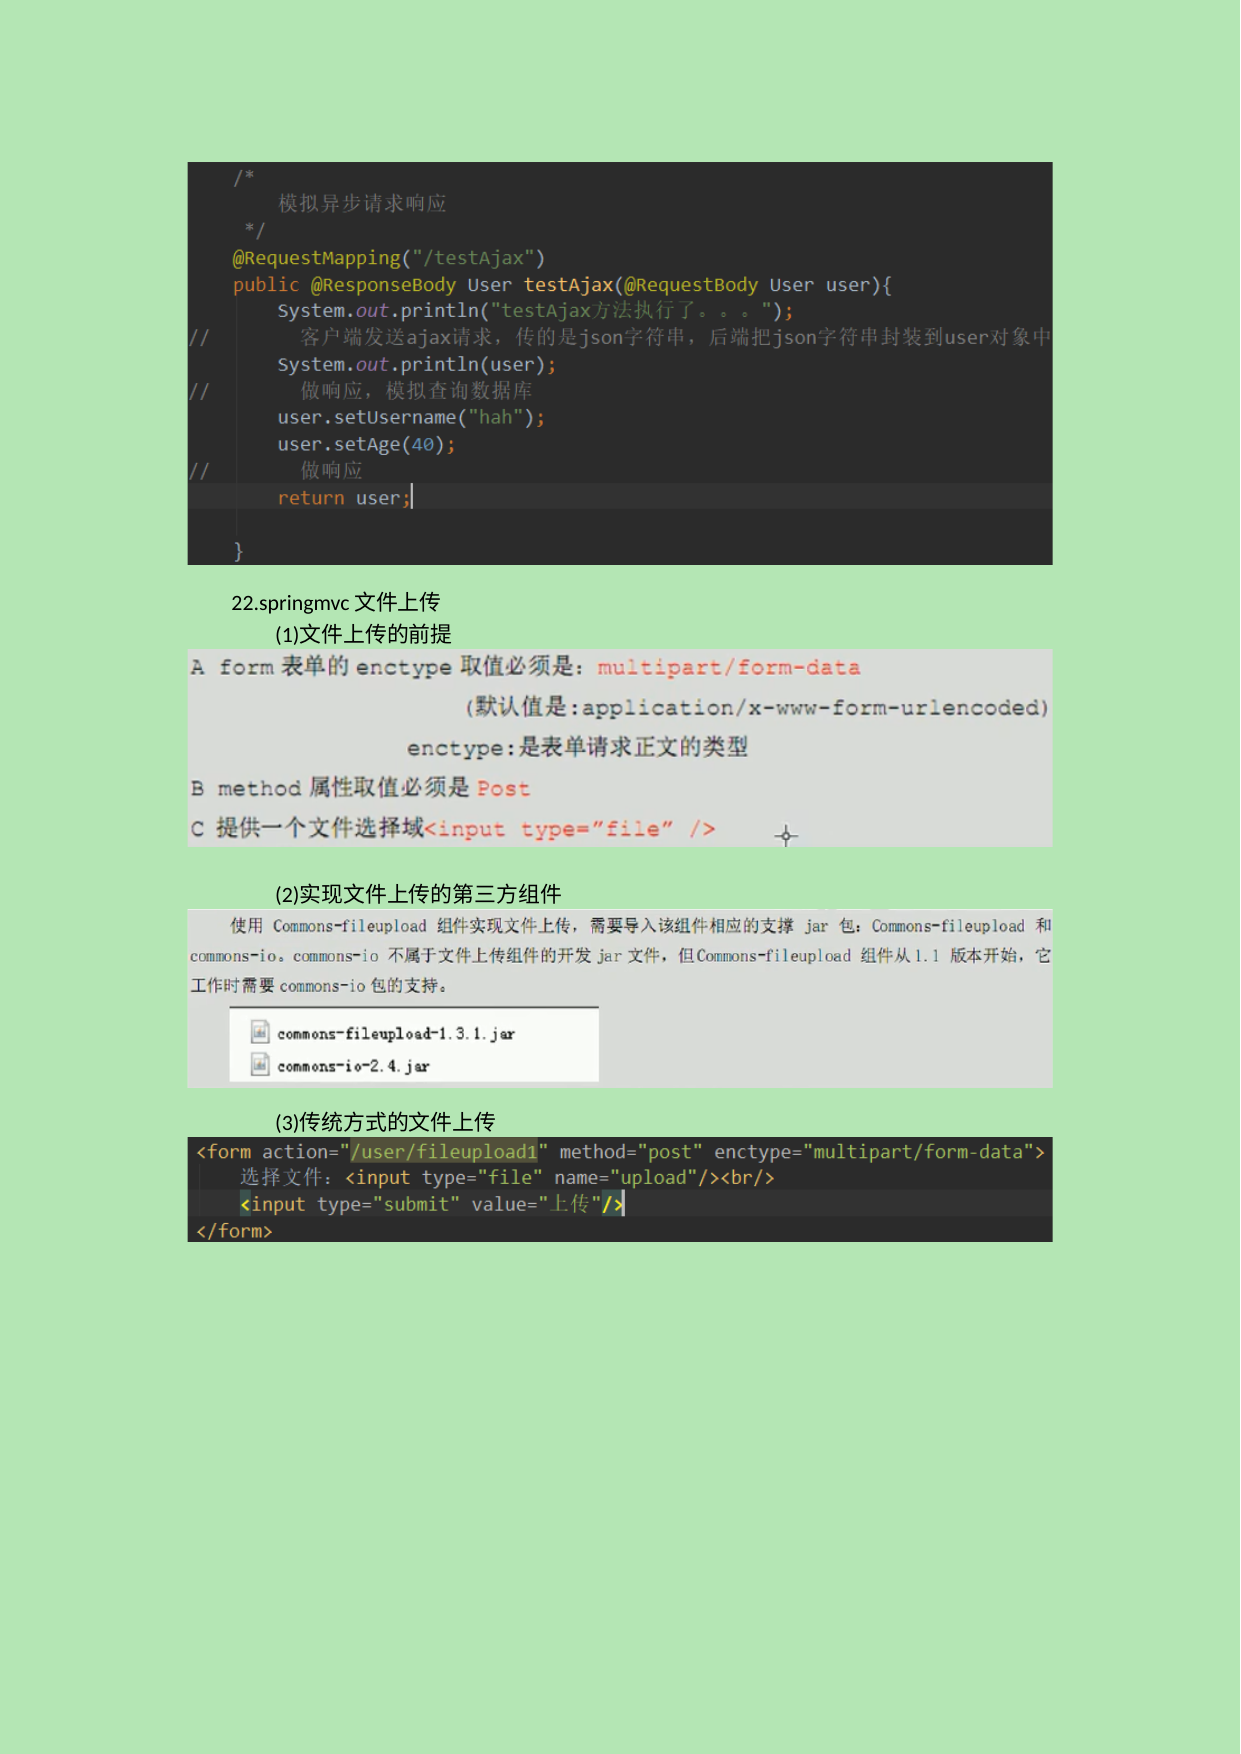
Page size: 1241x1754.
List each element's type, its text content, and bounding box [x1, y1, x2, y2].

picture [187, 909, 1053, 1088]
picture [187, 649, 1053, 847]
text (3)传统方式的文件上传 [187, 1104, 1053, 1137]
text 22.springmvc文件上传 [187, 584, 1053, 617]
picture [187, 1137, 1053, 1242]
text (2)实现文件上传的第三方组件 [187, 877, 1053, 909]
picture [187, 162, 1053, 565]
text (1)文件上传的前提 [187, 617, 1053, 649]
